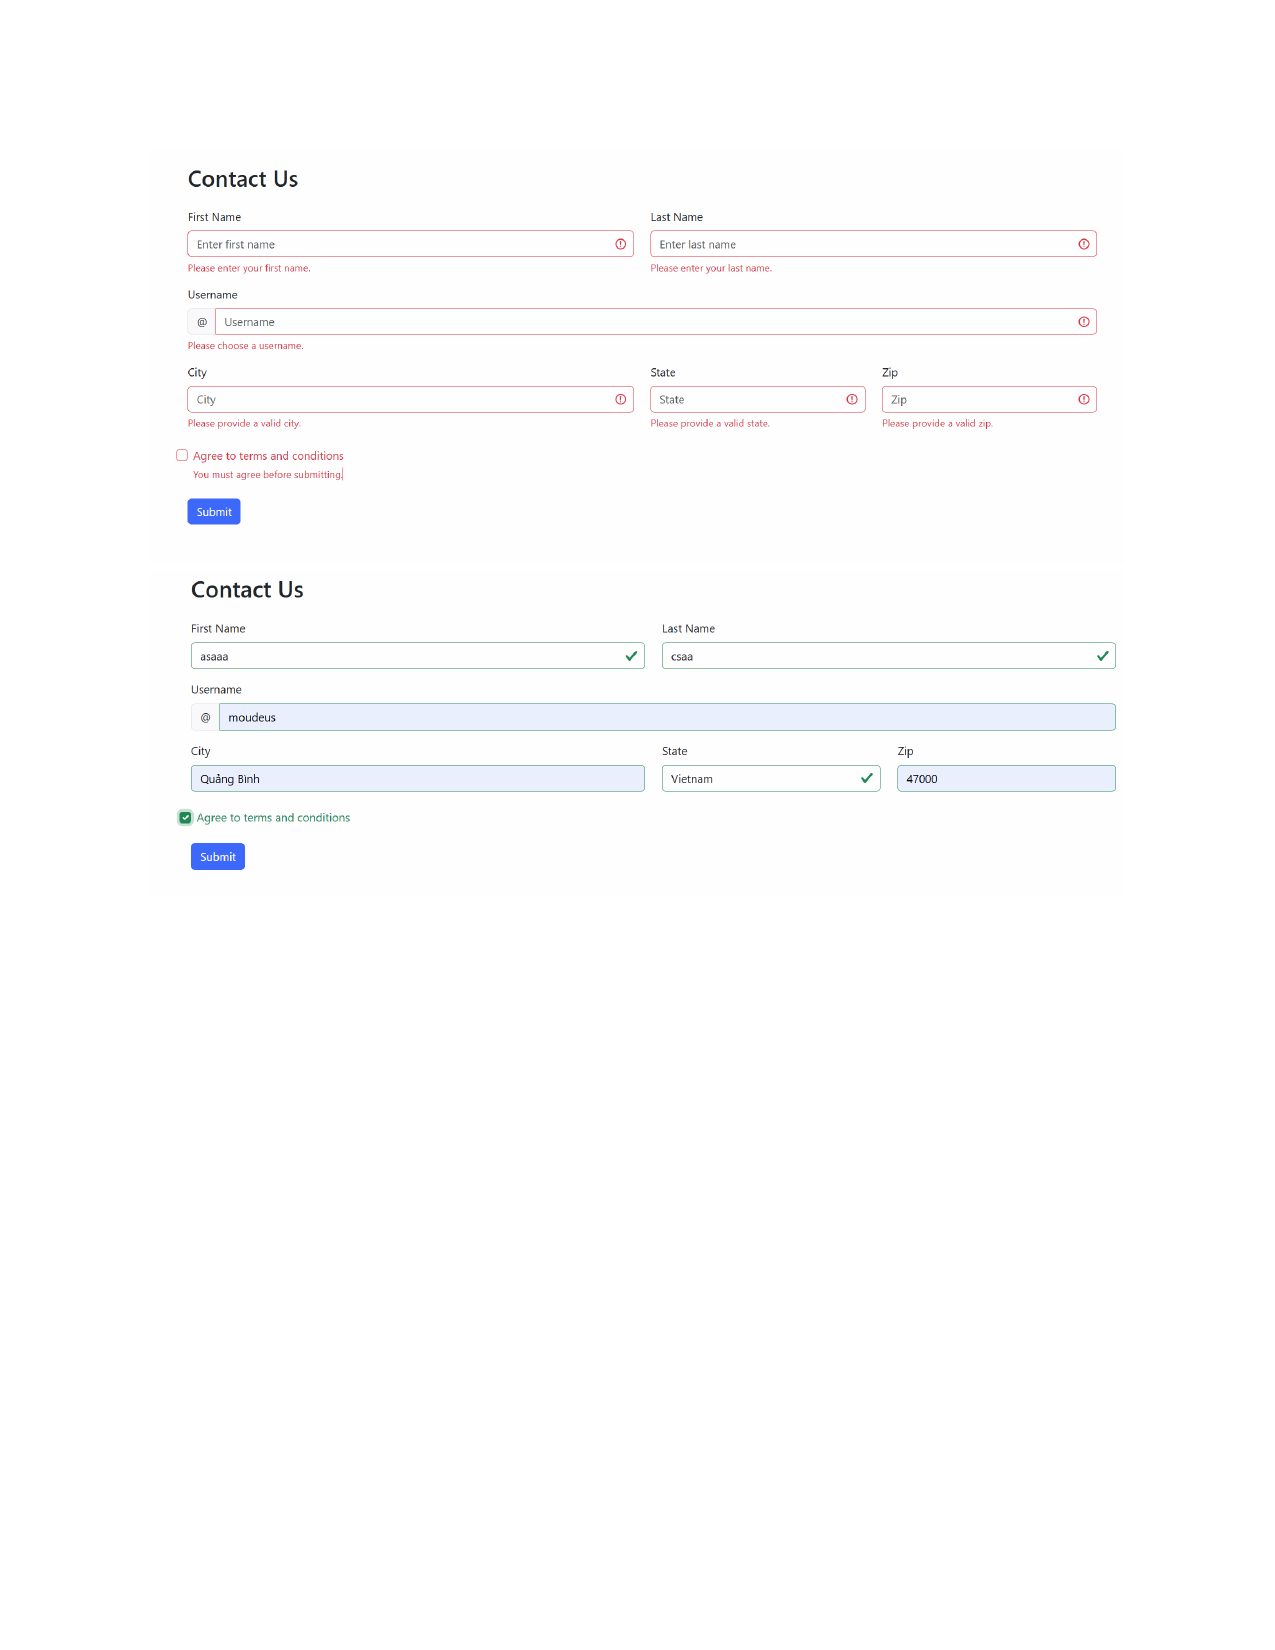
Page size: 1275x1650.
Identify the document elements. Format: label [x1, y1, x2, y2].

picture [150, 570, 1125, 895]
picture [150, 150, 1125, 565]
